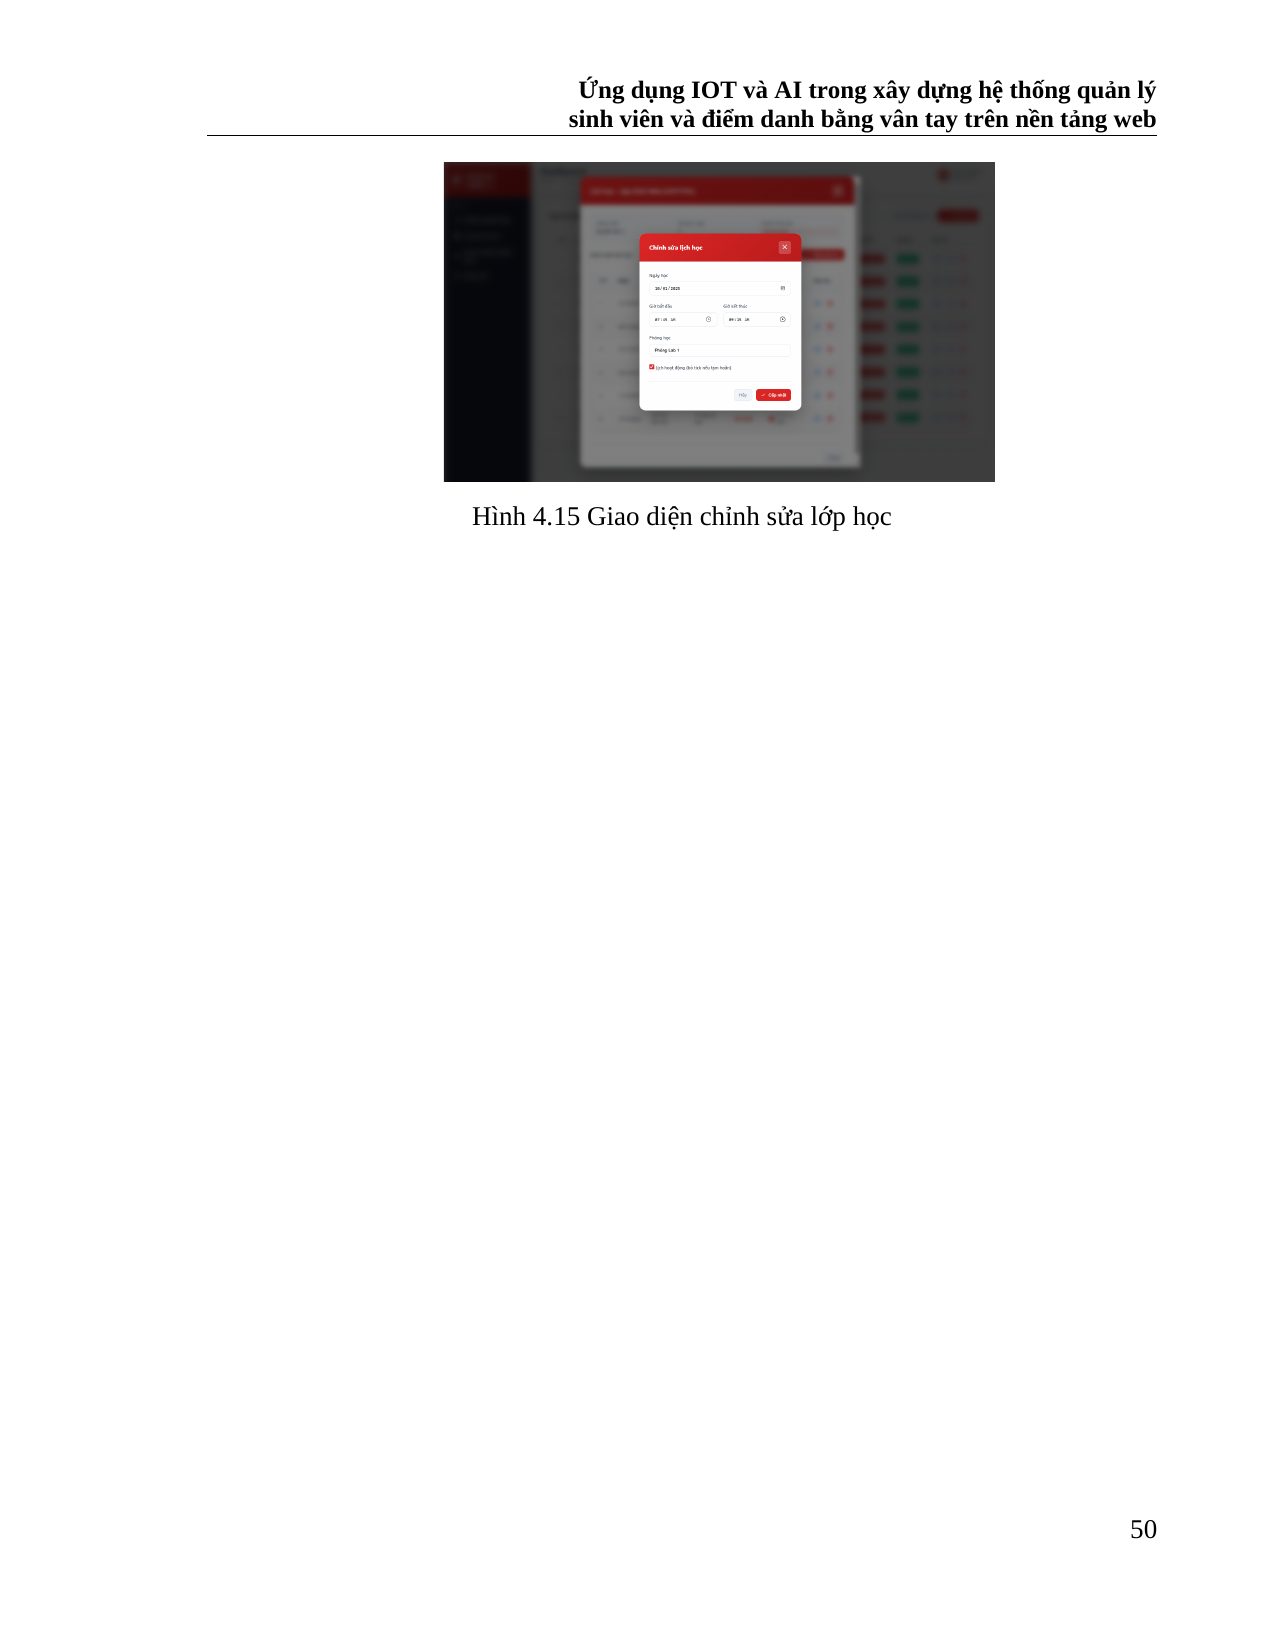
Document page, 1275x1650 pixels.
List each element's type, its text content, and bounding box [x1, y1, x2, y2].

picture [443, 162, 995, 482]
text Hình 4.15 Giao diện chỉnh sửa lớp học [207, 500, 1157, 531]
